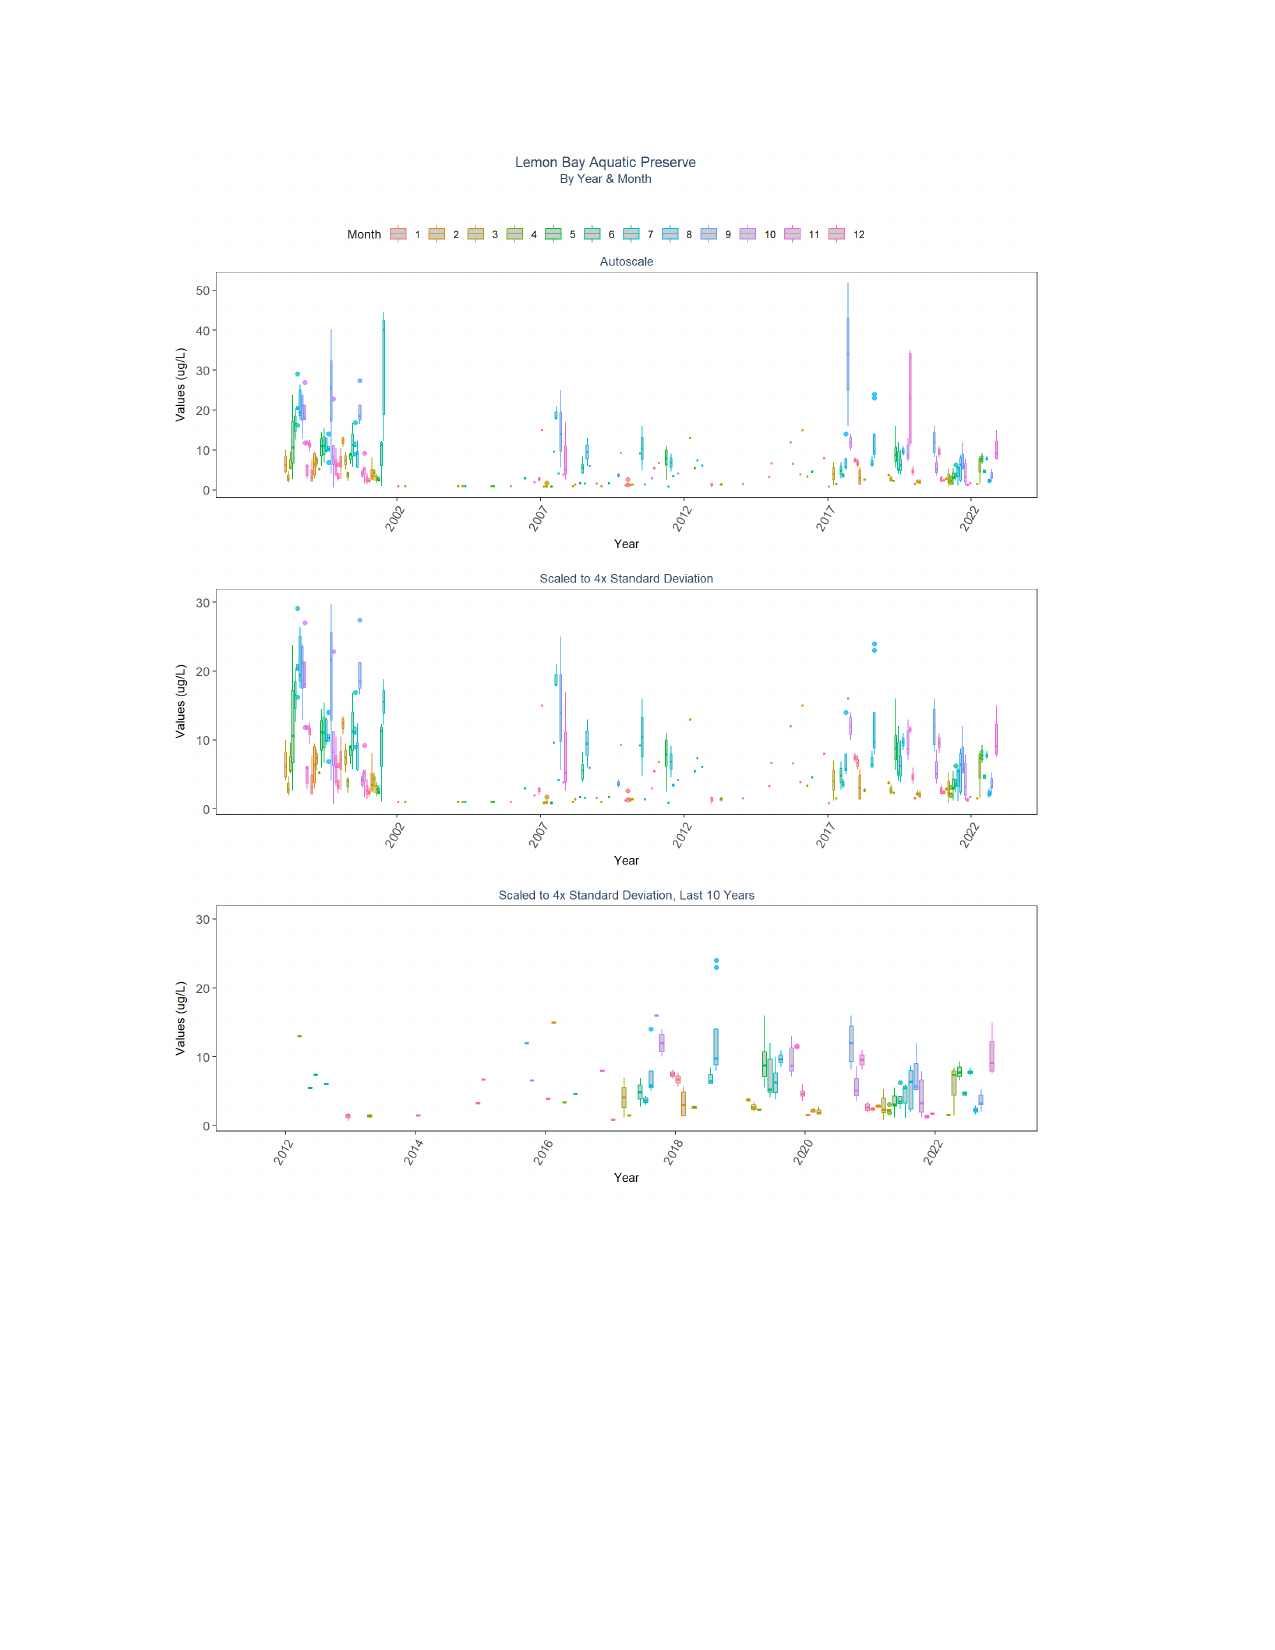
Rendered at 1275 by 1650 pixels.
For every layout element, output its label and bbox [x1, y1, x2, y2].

picture [168, 150, 1044, 1200]
